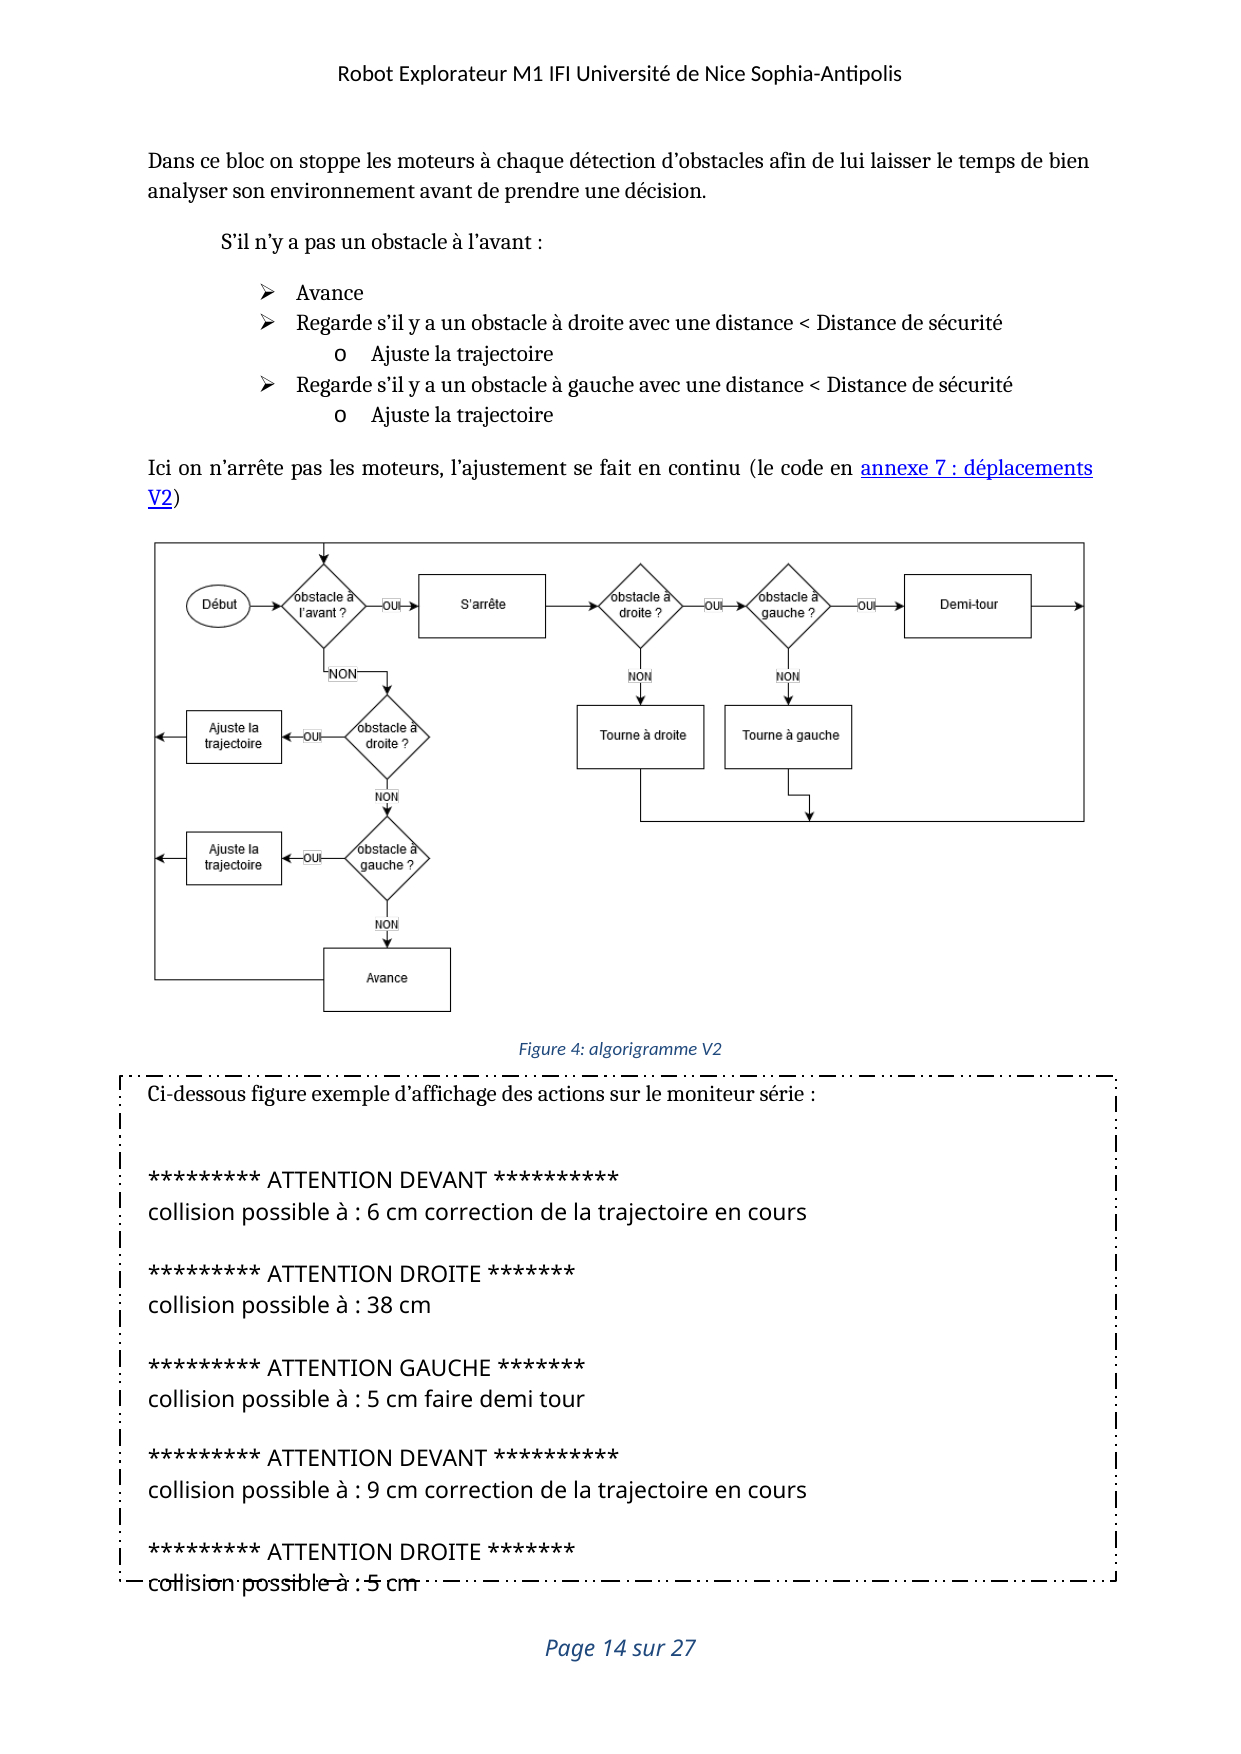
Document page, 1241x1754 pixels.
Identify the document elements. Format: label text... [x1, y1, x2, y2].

text ********* ATTENTION DEVANT ********** [148, 1164, 1093, 1196]
text Ci-dessous figure exemple d’affichage des actions sur le moniteur série : [148, 1081, 1093, 1139]
list Ajuste la trajectoire [333, 340, 1093, 368]
list Regarde s’il y a un obstacle à gauche avec une distance < Distance de sécurité [258, 372, 1093, 398]
text collision possible à : 5 cm [148, 1567, 1093, 1598]
text ********* ATTENTION GAUCHE ******* [148, 1352, 1093, 1383]
text ********* ATTENTION DROITE ******* [148, 1258, 1093, 1289]
text Figure 4: algorigramme V2 [148, 1037, 1093, 1060]
list Avance [258, 280, 1093, 306]
text collision possible à : 6 cm correction de la trajectoire en cours [148, 1196, 1093, 1227]
picture [147, 535, 1093, 1012]
text Dans ce bloc on stoppe les moteurs à chaque détection d’obstacles afin de lui laisser le temps de bien analyser son environnement avant de prendre une décision. [148, 148, 1093, 204]
text collision possible à : 9 cm correction de la trajectoire en cours [148, 1473, 1093, 1505]
text collision possible à : 38 cm [148, 1289, 1093, 1321]
text collision possible à : 5 cm faire demi tour [148, 1383, 1093, 1414]
text ********* ATTENTION DROITE ******* [148, 1536, 1093, 1567]
list Regarde s’il y a un obstacle à droite avec une distance < Distance de sécurité [258, 310, 1093, 336]
text Ici on n’arrête pas les moteurs, l’ajustement se fait en continu (le code en 2) [148, 454, 1093, 511]
text ********* ATTENTION DEVANT ********** [148, 1442, 1093, 1473]
text S’il n’y a pas un obstacle à l’avant : [148, 229, 1093, 255]
list Ajuste la trajectoire [333, 402, 1093, 429]
